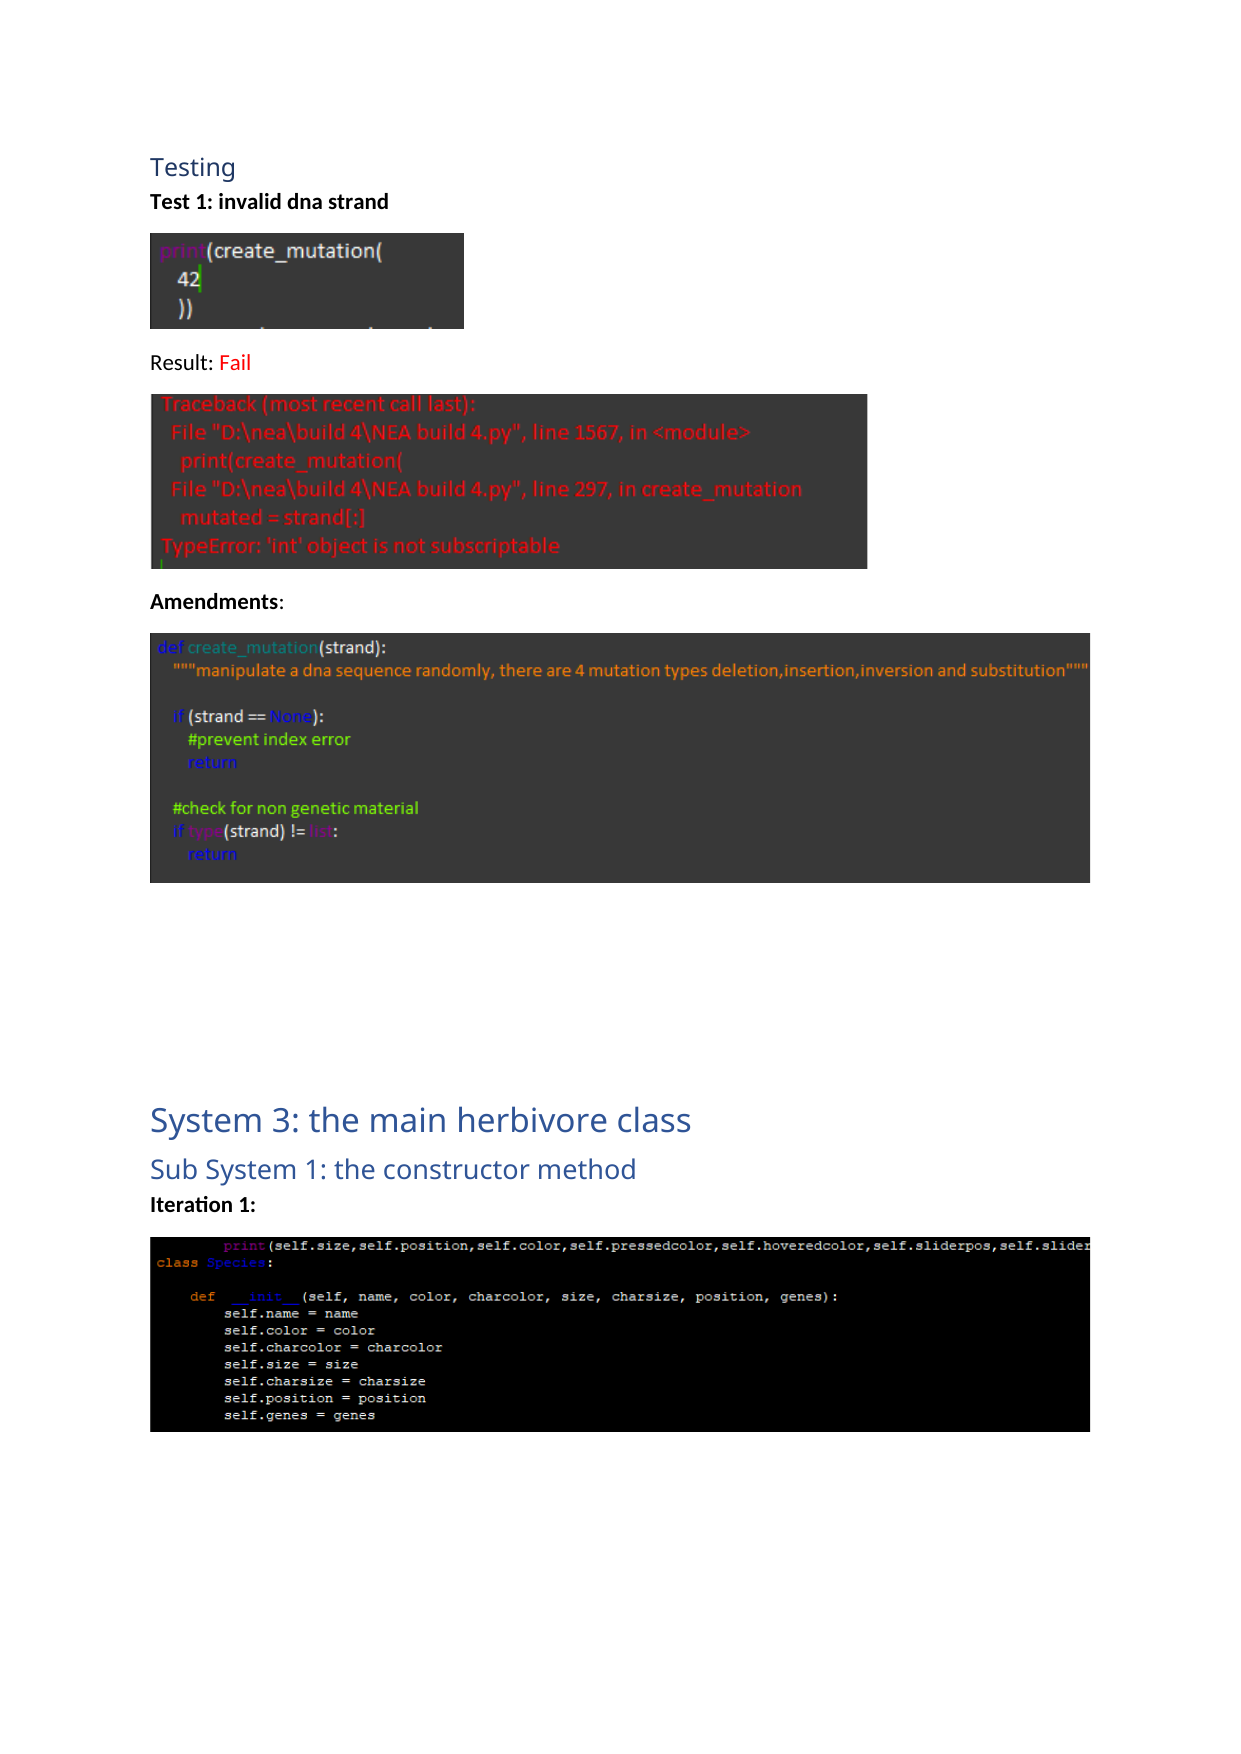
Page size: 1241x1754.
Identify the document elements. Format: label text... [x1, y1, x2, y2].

text Test 1: invalid dna strand [150, 187, 1090, 215]
picture [150, 394, 868, 569]
text Amendments: [150, 587, 1090, 615]
subtitle System 3: the main herbivore class [150, 1097, 1090, 1143]
picture [150, 633, 1091, 883]
picture [150, 233, 464, 329]
subtitle Sub System 1: the constructor method [150, 1150, 1090, 1187]
subtitle Testing [150, 150, 1090, 184]
text Result: Fail [150, 348, 1090, 376]
picture [150, 1237, 1091, 1432]
text Iteration 1: [150, 1190, 1090, 1218]
